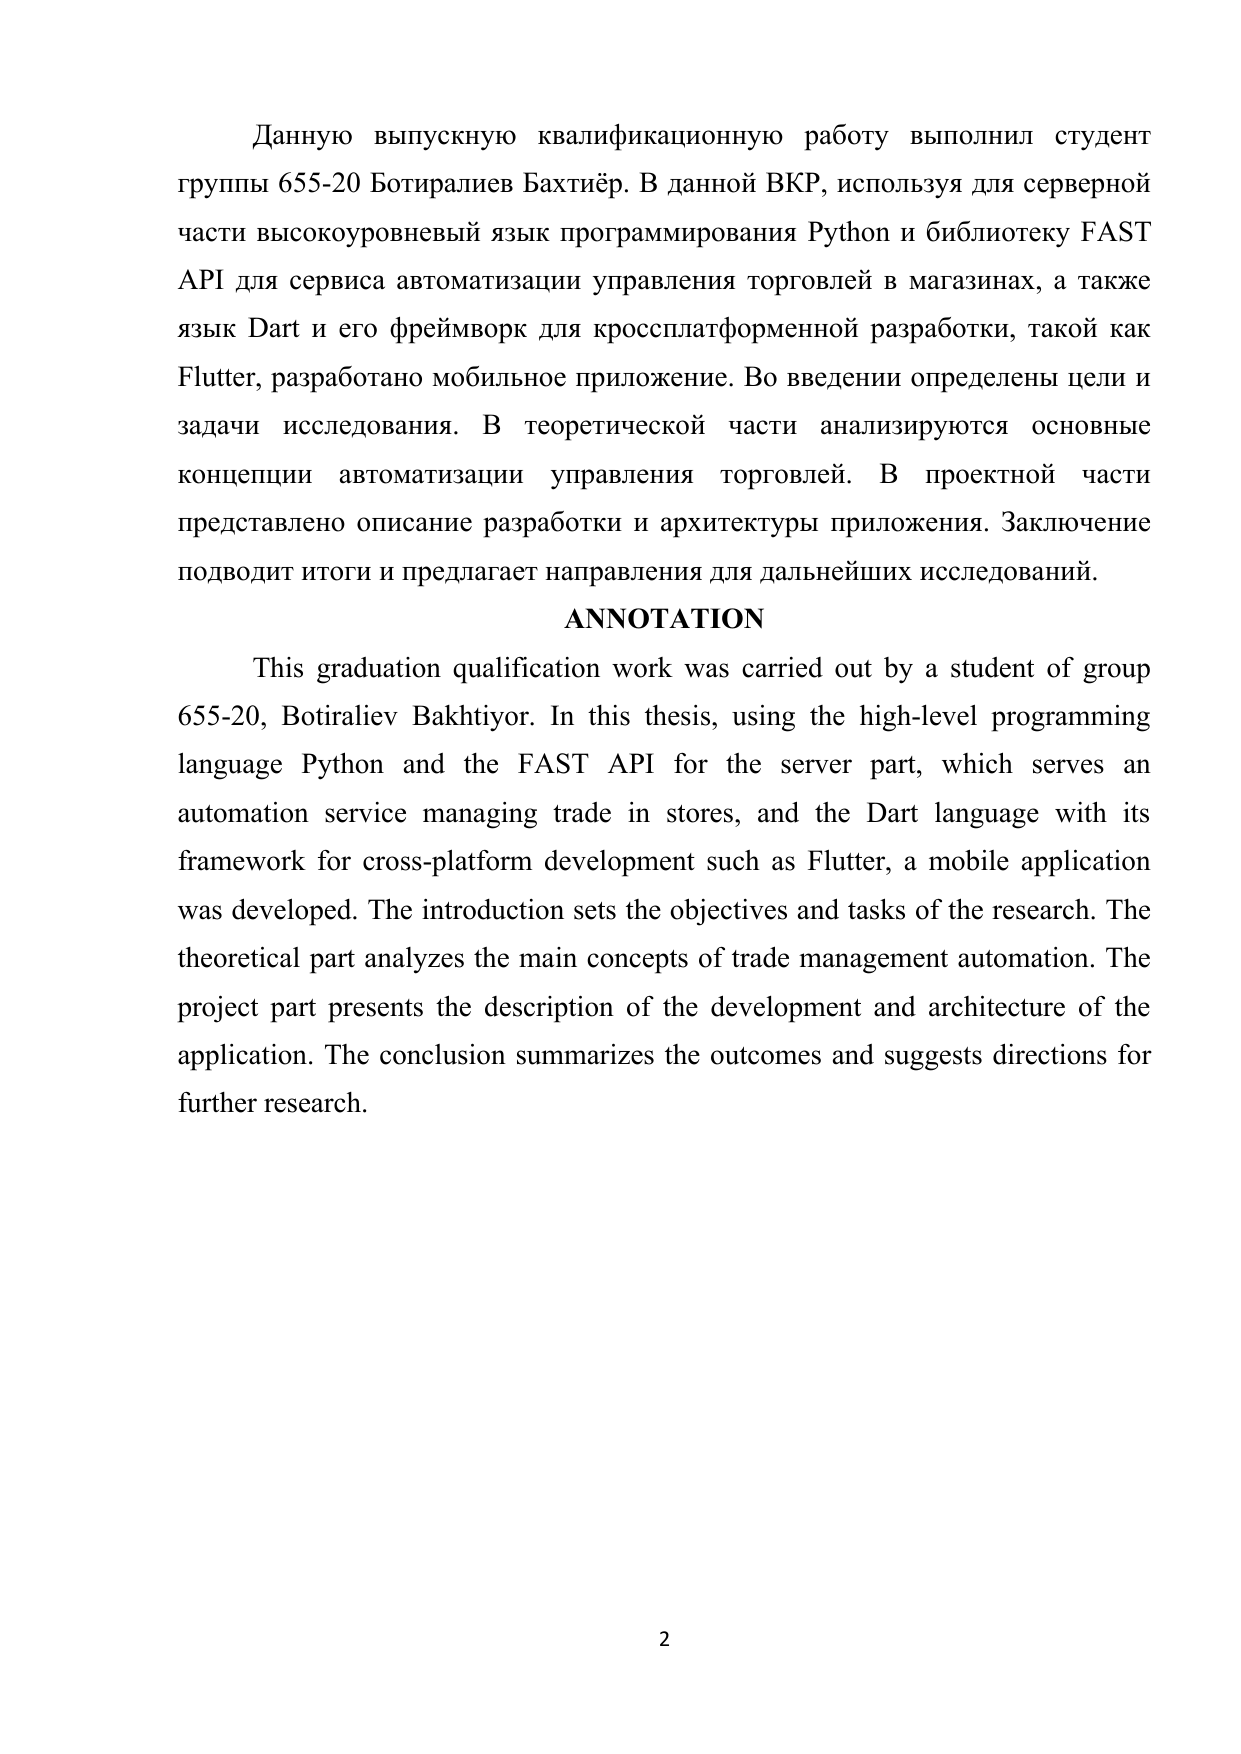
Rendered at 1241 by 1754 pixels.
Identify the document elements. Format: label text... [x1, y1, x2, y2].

text Данную выпускную квалификационную работу выполнил студент группы 655-20 Ботиралиев Бахтиёр. В данной ВКР, используя для серверной части высокоуровневый язык программирования Python и библиотеку FAST API для сервиса автоматизации управления торговлей в магазинах, а также язык Dart и его фреймворк для кроссплатформенной разработки, такой как Flutter, разработано мобильное приложение. Во введении определены цели и задачи исследования. В теоретической части анализируются основные концепции автоматизации управления торговлей. В проектной части представлено описание разработки и архитектуры приложения. Заключение подводит итоги и предлагает направления для дальнейших исследований. [177, 118, 1152, 586]
text This graduation qualification work was carried out by a student of group 655-20, Botiraliev Bakhtiyor. In this thesis, using the high-level programming language Python and the FAST API for the server part, which serves an automation service managing trade in stores, and the Dart language with its framework for cross-platform development such as Flutter, a mobile application was developed. The introduction sets the objectives and tasks of the research. The theoretical part analyzes the main concepts of trade management automation. The project part presents the description of the development and architecture of the application. The conclusion summarizes the outcomes and suggests directions for further research. [177, 651, 1152, 1119]
text ANNOTATION [177, 602, 1152, 635]
